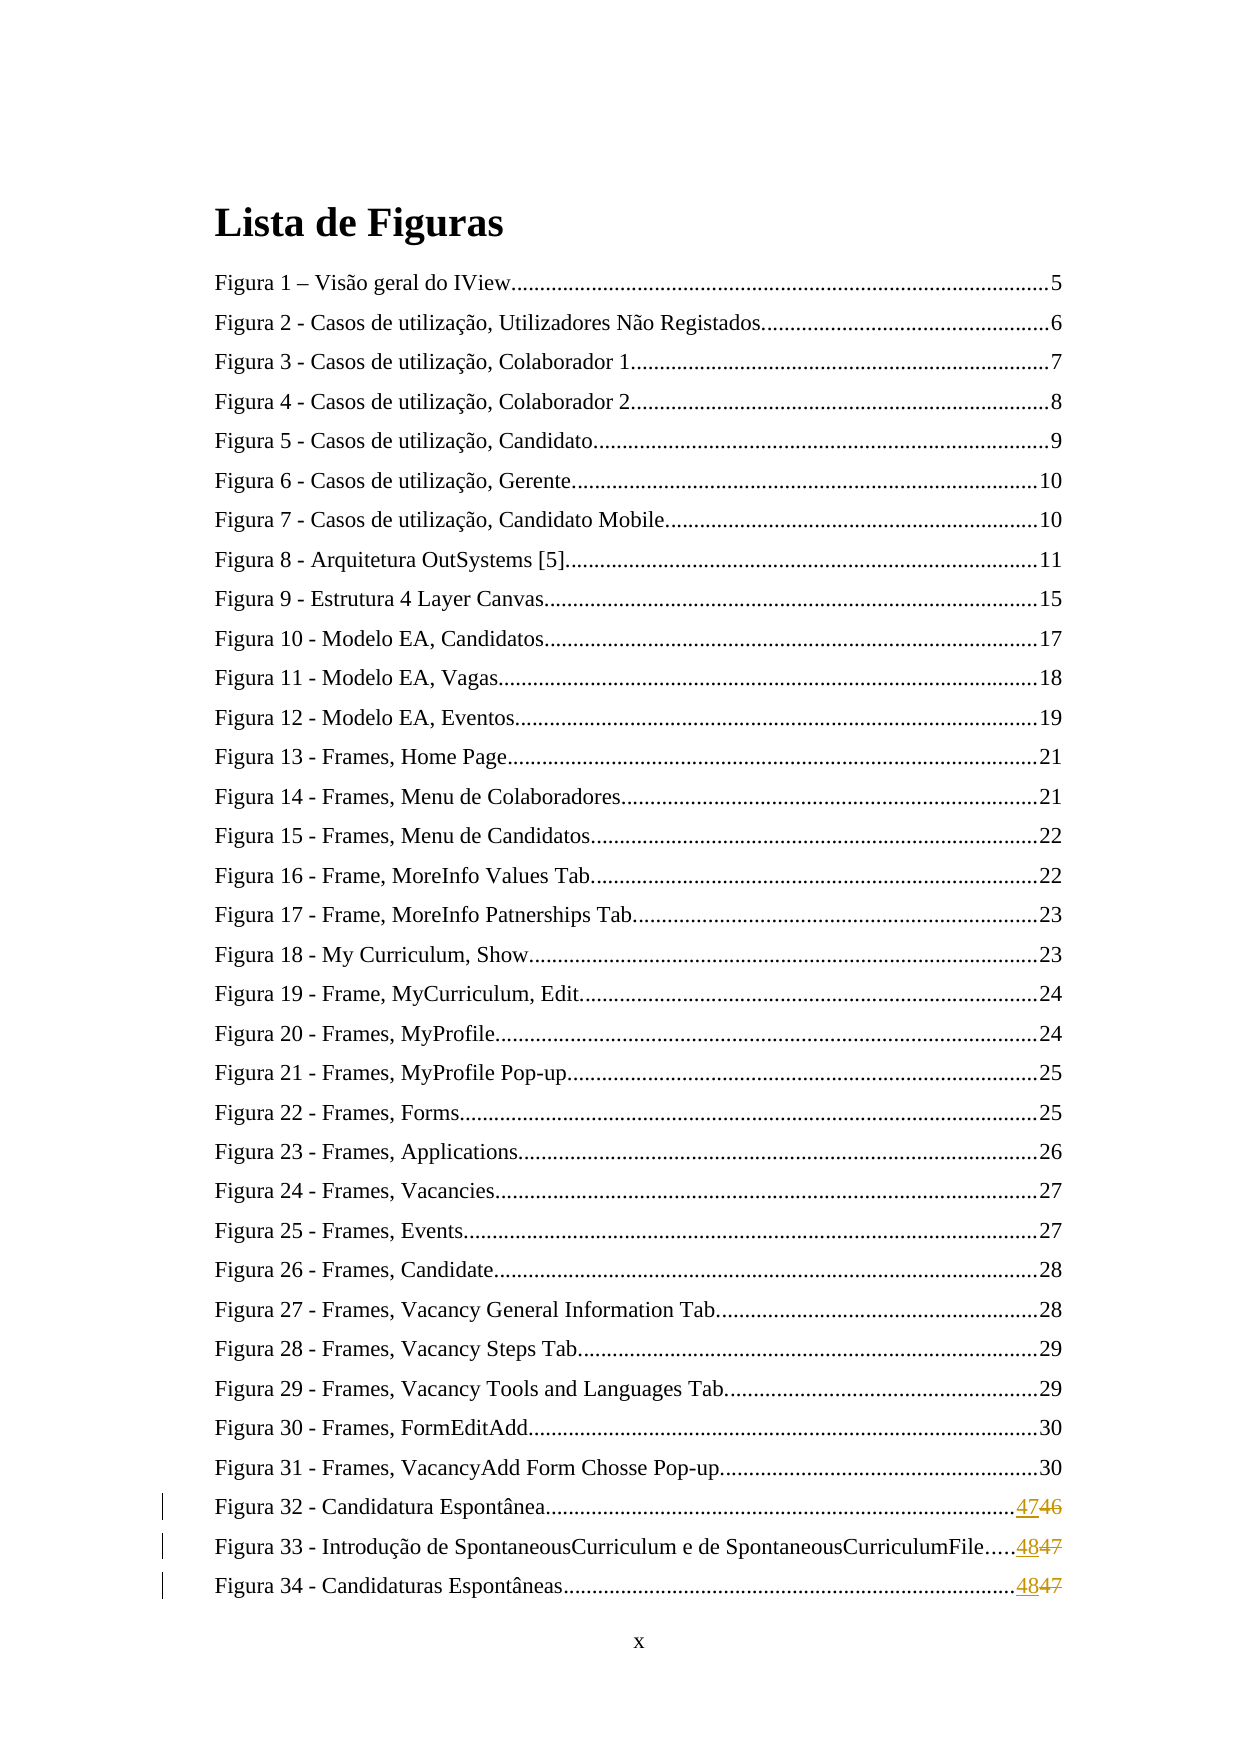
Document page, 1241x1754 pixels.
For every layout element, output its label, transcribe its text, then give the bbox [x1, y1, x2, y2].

text Figura 33 - Introdução de SpontaneousCurriculum e de SpontaneousCurriculumFile [177, 1533, 1063, 1559]
text Figura 18 - My Curriculum, Show. 23 [177, 941, 1063, 967]
text Figura 23 - Frames, Applications. 26 [177, 1138, 1063, 1164]
text Figura 20 - Frames, MyProfile. 24 [177, 1019, 1063, 1046]
text Figura 21 - Frames, MyProfile Pop-up. 25 [177, 1059, 1063, 1085]
text Figura 17 - Frame, MoreInfo Patnerships Tab. 23 [177, 901, 1063, 927]
text Figura 22 - Frames, Forms. 25 [177, 1098, 1063, 1125]
text Figura 26 - Frames, Candidate. 28 [177, 1256, 1063, 1283]
text Figura 4 - Casos de utilização, Colaborador 2. 8 [177, 388, 1063, 414]
text Figura 14 - Frames, Menu de Colaboradores. 21 [177, 783, 1063, 809]
text Figura 2 - Casos de utilização, Utilizadores Não Registados. 6 [177, 309, 1063, 335]
text Figura 12 - Modelo EA, Eventos. 19 [177, 704, 1063, 730]
text Figura 19 - Frame, MyCurriculum, Edit. 24 [177, 980, 1063, 1006]
text Figura 8 - Arquitetura OutSystems [5]. 11 [177, 546, 1063, 572]
text Figura 31 - Frames, VacancyAdd Form Chosse Pop-up. 30 [177, 1454, 1063, 1480]
text Figura 15 - Frames, Menu de Candidatos. 22 [177, 822, 1063, 848]
text Figura 3 - Casos de utilização, Colaborador 1. 7 [177, 348, 1063, 375]
text Figura 5 - Casos de utilização, Candidato. 9 [177, 427, 1063, 454]
text Figura 29 - Frames, Vacancy Tools and Languages Tab. 29 [177, 1375, 1063, 1401]
text Figura 24 - Frames, Vacancies. 27 [177, 1177, 1063, 1204]
text Figura 28 - Frames, Vacancy Steps Tab. 29 [177, 1335, 1063, 1362]
text Figura 16 - Frame, MoreInfo Values Tab. 22 [177, 862, 1063, 888]
text Figura 9 - Estrutura 4 Layer Canvas. 15 [177, 585, 1063, 612]
text Figura 10 - Modelo EA, Candidatos. 17 [177, 625, 1063, 651]
text Figura 11 - Modelo EA, Vagas. 18 [177, 664, 1063, 691]
subtitle Lista de Figuras [177, 198, 1063, 246]
text Figura 27 - Frames, Vacancy General Information Tab. 28 [177, 1296, 1063, 1322]
text Figura 13 - Frames, Home Page 21 [177, 743, 1063, 769]
text Figura 1 – Visão geral do IView. 5 [177, 269, 1063, 296]
text Figura 32 - Candidatura Espontânea [177, 1493, 1063, 1520]
text Figura 7 - Casos de utilização, Candidato Mobile. 10 [177, 506, 1063, 533]
text Figura 25 - Frames, Events. 27 [177, 1217, 1063, 1243]
text Figura 30 - Frames, FormEditAdd. 30 [177, 1414, 1063, 1441]
text Figura 34 - Candidaturas Espontâneas [177, 1572, 1063, 1599]
text Figura 6 - Casos de utilização, Gerente. 10 [177, 467, 1063, 493]
